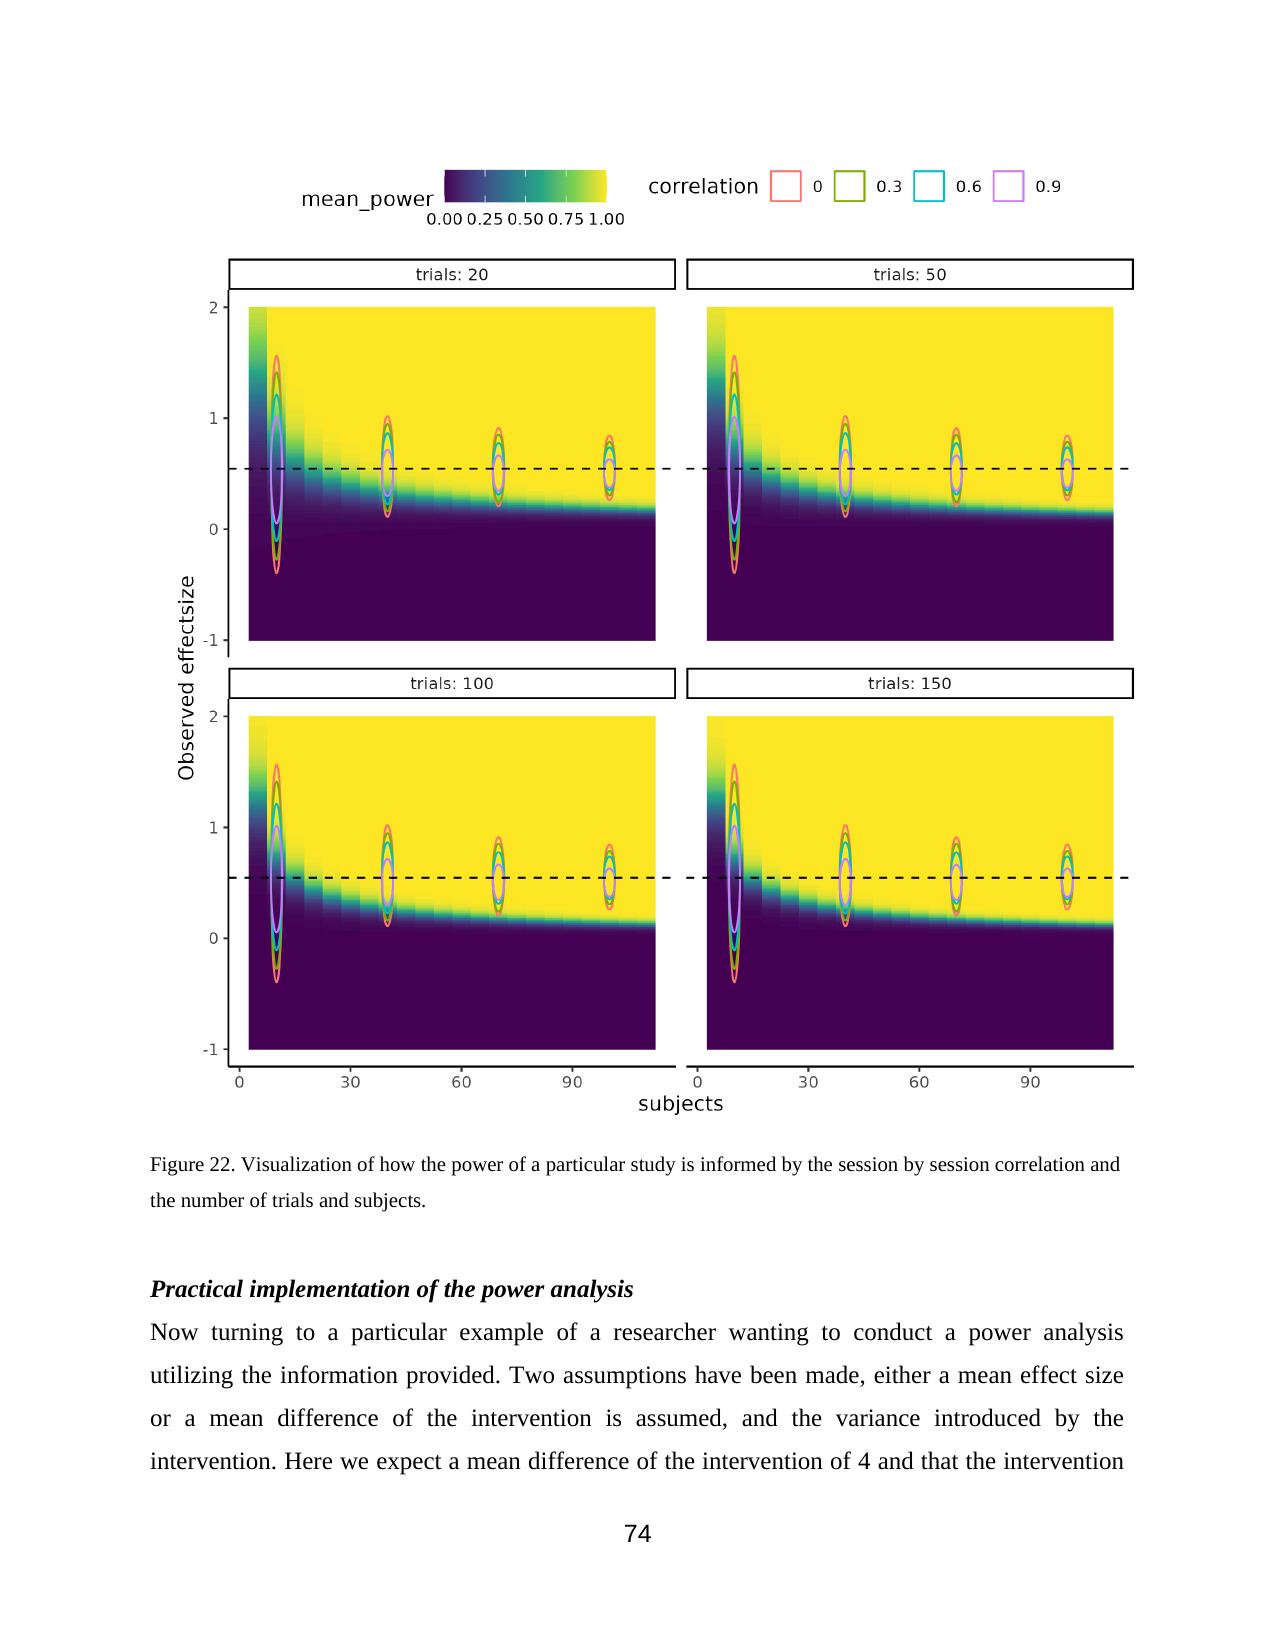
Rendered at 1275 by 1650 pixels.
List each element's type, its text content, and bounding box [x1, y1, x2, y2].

subtitle Practical implementation of the power analysis [150, 1274, 1125, 1303]
picture [168, 150, 1144, 1125]
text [150, 1317, 1125, 1475]
text Figure 22. Visualization of how the power of a particular study is informed by the session by session correlation and the number of trials and subjects. [150, 1152, 1125, 1212]
